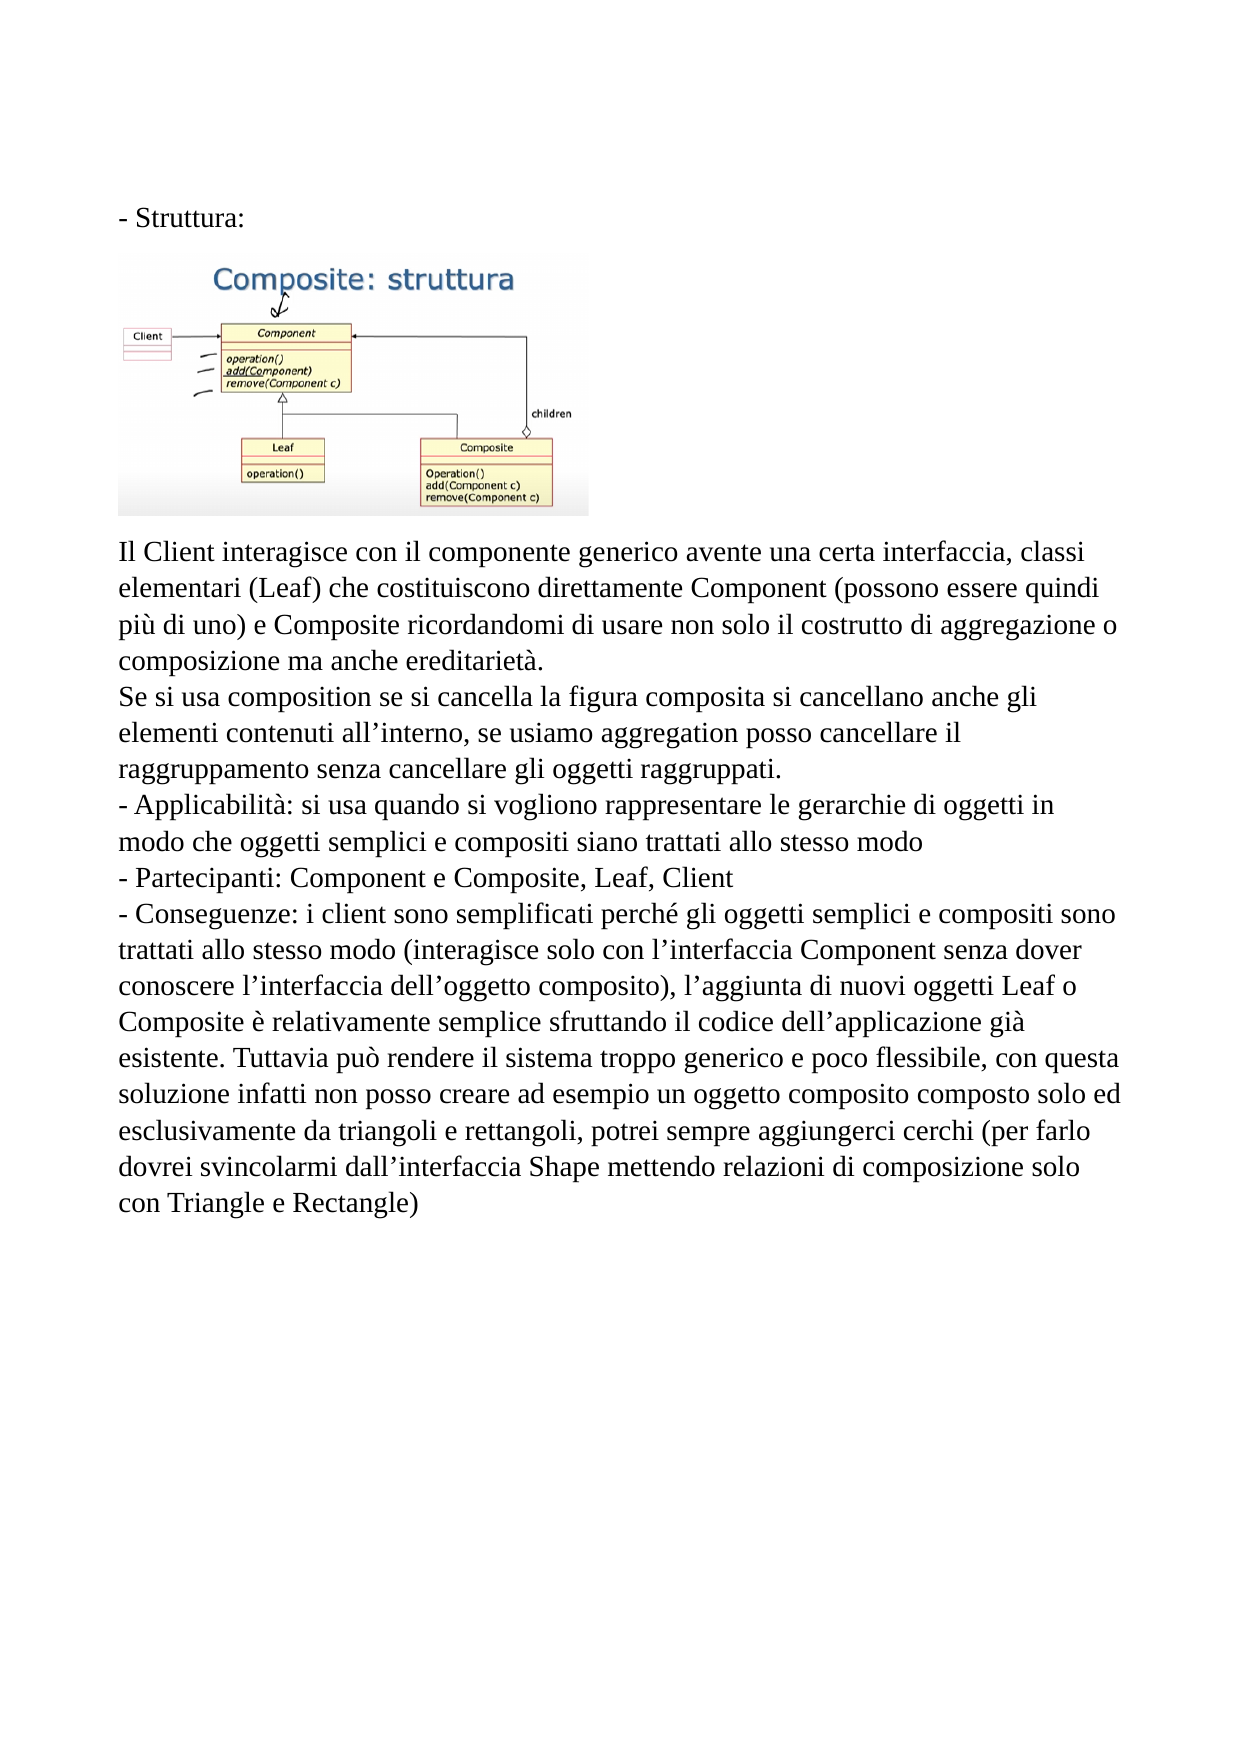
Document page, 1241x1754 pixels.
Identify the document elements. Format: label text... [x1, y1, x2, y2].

text - Struttura: [118, 200, 1122, 234]
picture [118, 253, 589, 516]
text Il Client interagisce con il componente generico avente una certa interfaccia, classi elementari (Leaf) che costituiscono direttamente Component (possono essere quindi più di uno) e Composite ricordandomi di usare non solo il costrutto di aggregazione o composizione ma anche ereditarietà. Se si usa composition se si cancella la figura composita si cancellano anche gli elementi contenuti all’interno, se usiamo aggregation posso cancellare il raggruppamento senza cancellare gli oggetti raggruppati. - Applicabilità: si usa quando si vogliono rappresentare le gerarchie di oggetti in modo che oggetti semplici e compositi siano trattati allo stesso modo - Partecipanti: Component e Composite, Leaf, Client - Conseguenze: i client sono semplificati perché gli oggetti semplici e compositi sono trattati allo stesso modo (interagisce solo con l’interfaccia Component senza dover conoscere l’interfaccia dell’oggetto composito), l’aggiunta di nuovi oggetti Leaf o Composite è relativamente semplice sfruttando il codice dell’applicazione già esistente. Tuttavia può rendere il sistema troppo generico e poco flessibile, con questa soluzione infatti non posso creare ad esempio un oggetto composito composto solo ed esclusivamente da triangoli e rettangoli, potrei sempre aggiungerci cerchi (per farlo dovrei svincolarmi dall’interfaccia Shape mettendo relazioni di composizione solo con Triangle e Rectangle) [118, 534, 1122, 1219]
